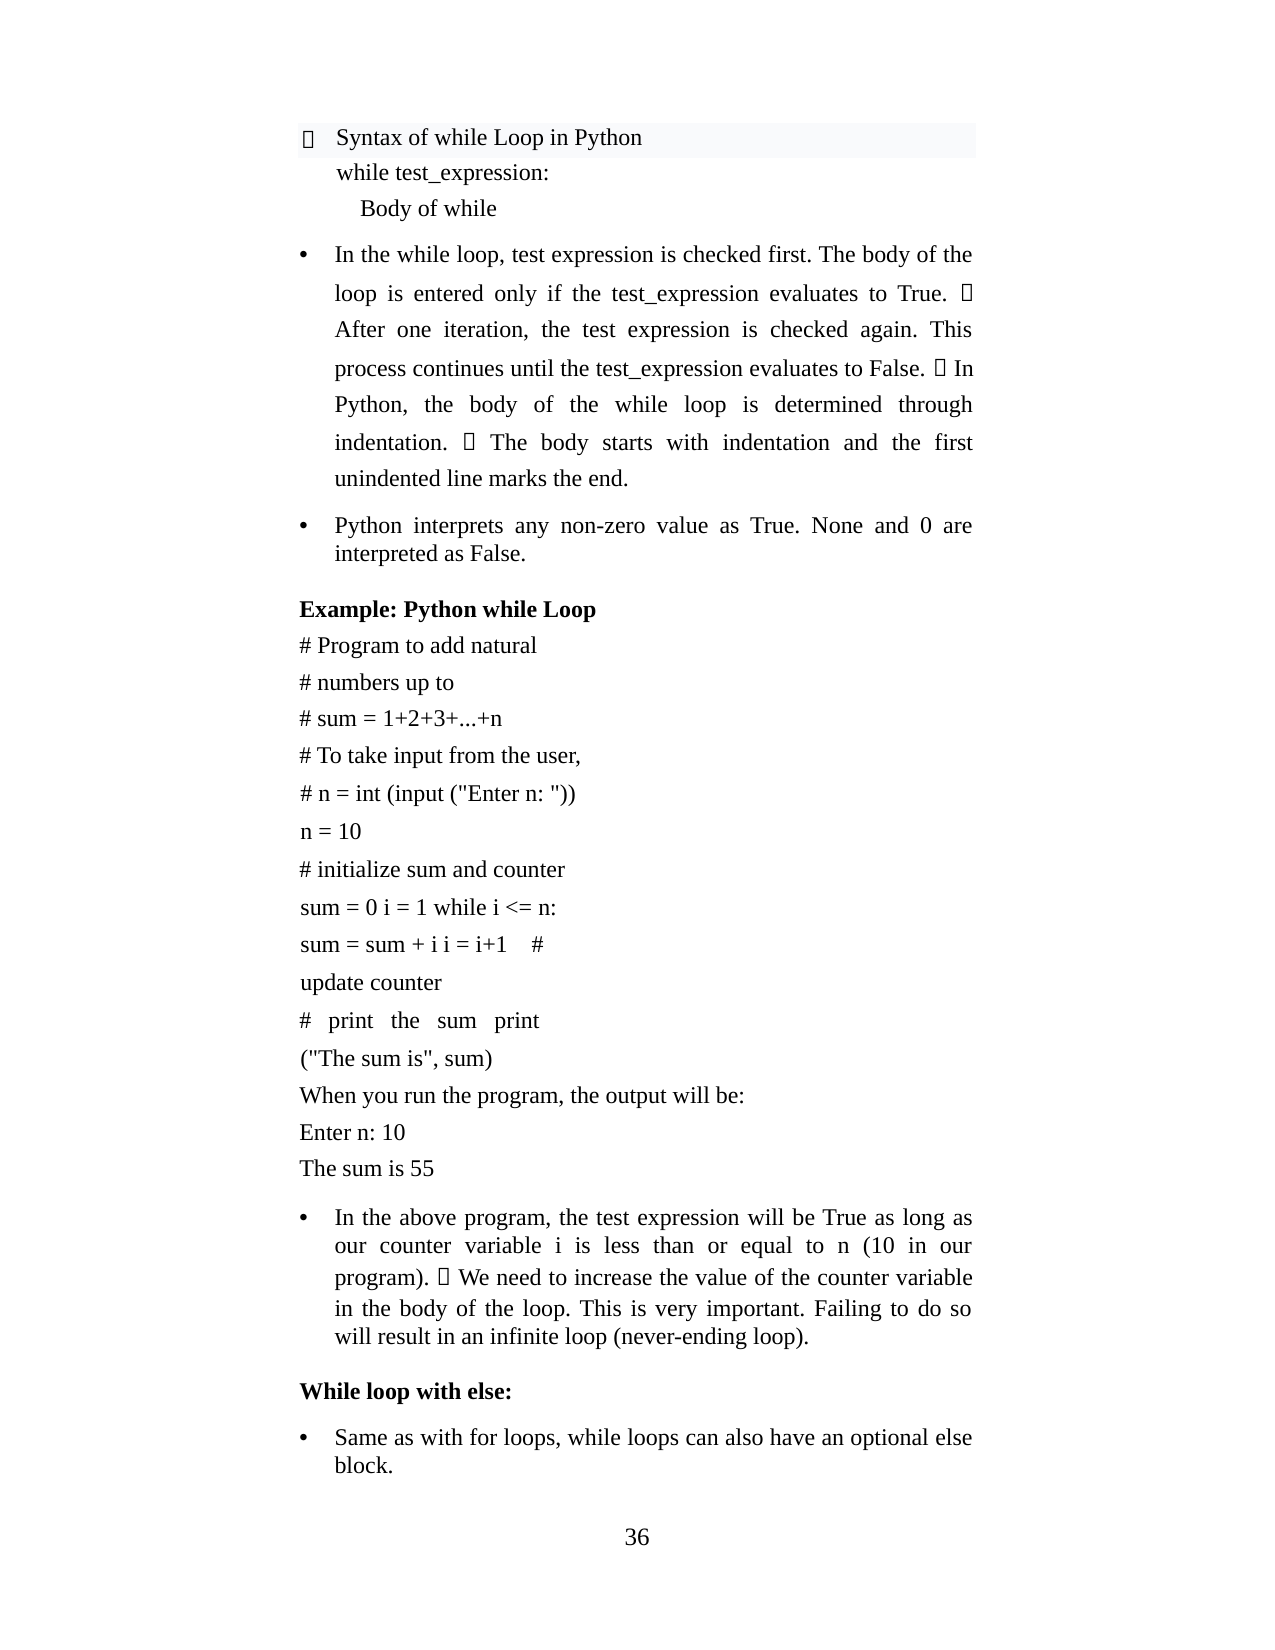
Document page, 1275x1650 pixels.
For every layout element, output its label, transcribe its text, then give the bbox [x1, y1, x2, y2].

list In the while loop, test expression is checked first. The body of the loop is entered only if the test_expression evaluates to True.  After one iteration, the test expression is checked again. This process continues until the test_expression evaluates to False.  In Python, the body of the while loop is determined through indentation.  The body starts with indentation and the first unindented line marks the end. [299, 240, 974, 492]
text When you run the program, the output will be: [299, 1081, 974, 1108]
text # sum = 1+2+3+...+n [299, 704, 974, 732]
text while test_expression: [336, 158, 974, 185]
text Enter n: 10 [299, 1117, 974, 1145]
list Same as with for loops, while loops can also have an optional else block. [299, 1423, 974, 1479]
text # Program to add natural [299, 631, 974, 659]
text # To take input from the user, # n = int (input ("Enter n: ")) n = 10 [299, 741, 583, 844]
text # initialize sum and counter sum = 0 i = 1 while i <= n: sum = sum + i i = i+1 # update counter [299, 855, 567, 996]
text # numbers up to [299, 668, 974, 695]
text Body of while [360, 194, 974, 222]
text # print the sum print ("The sum is", sum) [299, 1006, 540, 1071]
list Python interprets any non-zero value as True. None and 0 are interpreted as False. [299, 511, 974, 567]
text Example: Python while Loop [299, 595, 1013, 622]
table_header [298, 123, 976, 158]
text While loop with else: [299, 1377, 1013, 1404]
list In the above program, the test expression will be True as long as our counter variable i is less than or equal to n (10 in our program).  We need to increase the value of the counter variable in the body of the loop. This is very important. Failing to do so will result in an infinite loop (never-ending loop). [299, 1202, 974, 1350]
text The sum is 55 [299, 1154, 974, 1182]
